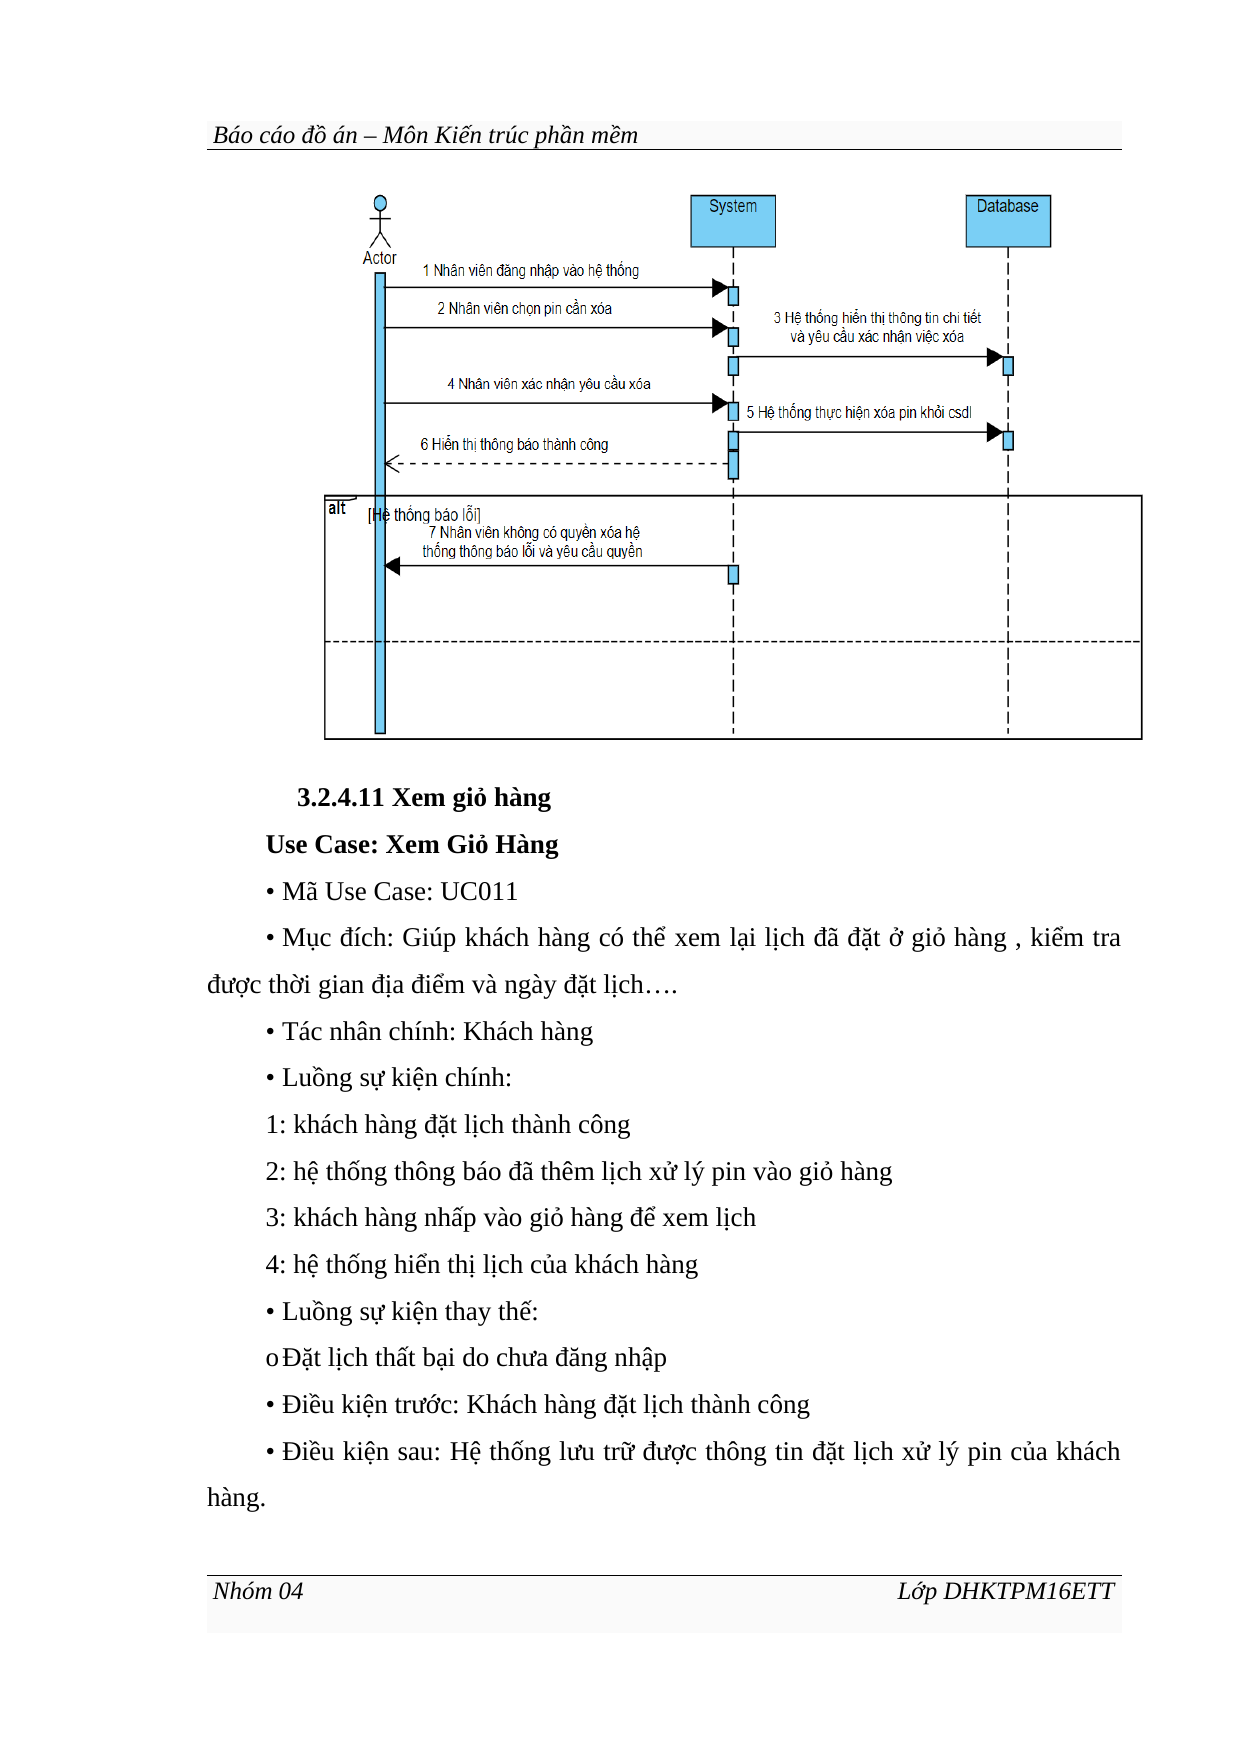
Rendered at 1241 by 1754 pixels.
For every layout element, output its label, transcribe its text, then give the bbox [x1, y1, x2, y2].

text • Điều kiện trước: Khách hàng đặt lịch thành công [207, 1388, 1122, 1419]
text • Mục đích: Giúp khách hàng có thể xem lại lịch đã đặt ở giỏ hàng , kiểm tra được thời gian địa điểm và ngày đặt lịch…. [207, 922, 1122, 999]
text • Điều kiện sau: Hệ thống lưu trữ được thông tin đặt lịch xử lý pin của khách hàng. [207, 1435, 1122, 1513]
text 1: khách hàng đặt lịch thành công [207, 1108, 1122, 1139]
text • Luồng sự kiện chính: [207, 1062, 1122, 1093]
picture [265, 179, 1181, 766]
subtitle 3.2.4.11 Xem giỏ hàng [297, 782, 1122, 813]
text 2: hệ thống thông báo đã thêm lịch xử lý pin vào giỏ hàng [207, 1155, 1122, 1186]
text Use Case: Xem Giỏ Hàng [207, 828, 1122, 859]
text • Tác nhân chính: Khách hàng [207, 1015, 1122, 1046]
text 3: khách hàng nhấp vào giỏ hàng để xem lịch [207, 1202, 1122, 1233]
text 4: hệ thống hiển thị lịch của khách hàng [207, 1248, 1122, 1279]
text • Mã Use Case: UC011 [207, 875, 1122, 906]
text o Đặt lịch thất bại do chưa đăng nhập [207, 1342, 1122, 1373]
text • Luồng sự kiện thay thế: [207, 1295, 1122, 1326]
